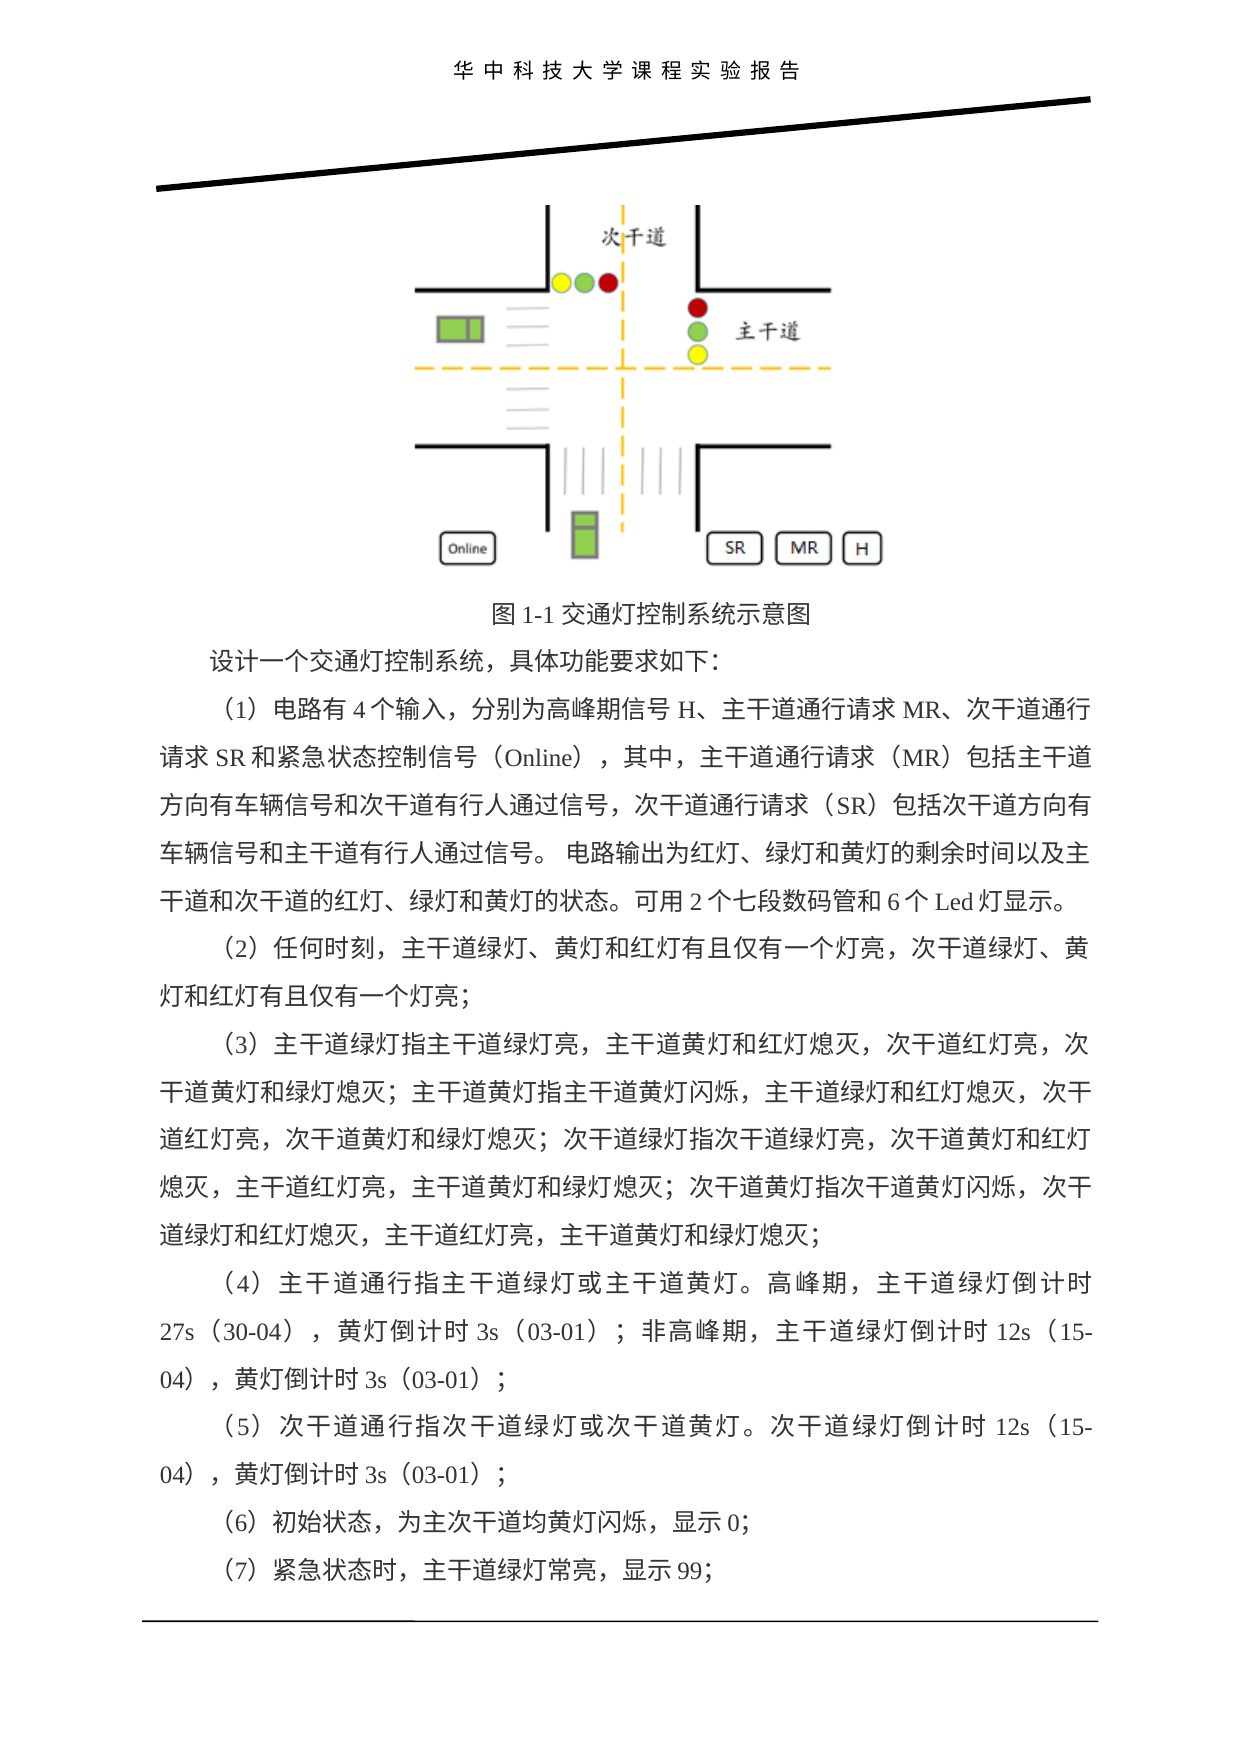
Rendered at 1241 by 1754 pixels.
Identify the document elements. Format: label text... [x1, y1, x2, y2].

text （4）主干道通行指主干道绿灯或主干道黄灯。高峰期，主干道绿灯倒计时27s（30-04），黄灯倒计时3s（03-01）；非高峰期，主干道绿灯倒计时12s（15-04），黄灯倒计时3s（03-01）； [159, 1258, 1093, 1401]
text （6）初始状态，为主次干道均黄灯闪烁，显示0； [159, 1497, 1093, 1544]
text （7）紧急状态时，主干道绿灯常亮，显示99； [159, 1544, 1093, 1592]
text 图1-1 交通灯控制系统示意图 [159, 588, 1093, 636]
text （1）电路有4个输入，分别为高峰期信号H、主干道通行请求MR、次干道通行请求SR和紧急状态控制信号（Online），其中，主干道通行请求（MR）包括主干道方向有车辆信号和次干道有行人通过信号，次干道通行请求（SR）包括次干道方向有车辆信号和主干道有行人通过信号。 电路输出为红灯、绿灯和黄灯的剩余时间以及主干道和次干道的红灯、绿灯和黄灯的状态。可用2个七段数码管和6个Led灯显示。 [159, 684, 1093, 923]
text （3）主干道绿灯指主干道绿灯亮，主干道黄灯和红灯熄灭，次干道红灯亮，次干道黄灯和绿灯熄灭；主干道黄灯指主干道黄灯闪烁，主干道绿灯和红灯熄灭，次干道红灯亮，次干道黄灯和绿灯熄灭；次干道绿灯指次干道绿灯亮，次干道黄灯和红灯熄灭，主干道红灯亮，主干道黄灯和绿灯熄灭；次干道黄灯指次干道黄灯闪烁，次干道绿灯和红灯熄灭，主干道红灯亮，主干道黄灯和绿灯熄灭； [159, 1019, 1093, 1258]
text （5）次干道通行指次干道绿灯或次干道黄灯。次干道绿灯倒计时12s（15-04），黄灯倒计时3s（03-01）； [159, 1401, 1093, 1497]
text 设计一个交通灯控制系统，具体功能要求如下： [159, 636, 1093, 684]
picture [414, 205, 888, 571]
text （2）任何时刻，主干道绿灯、黄灯和红灯有且仅有一个灯亮，次干道绿灯、黄灯和红灯有且仅有一个灯亮； [159, 923, 1093, 1019]
